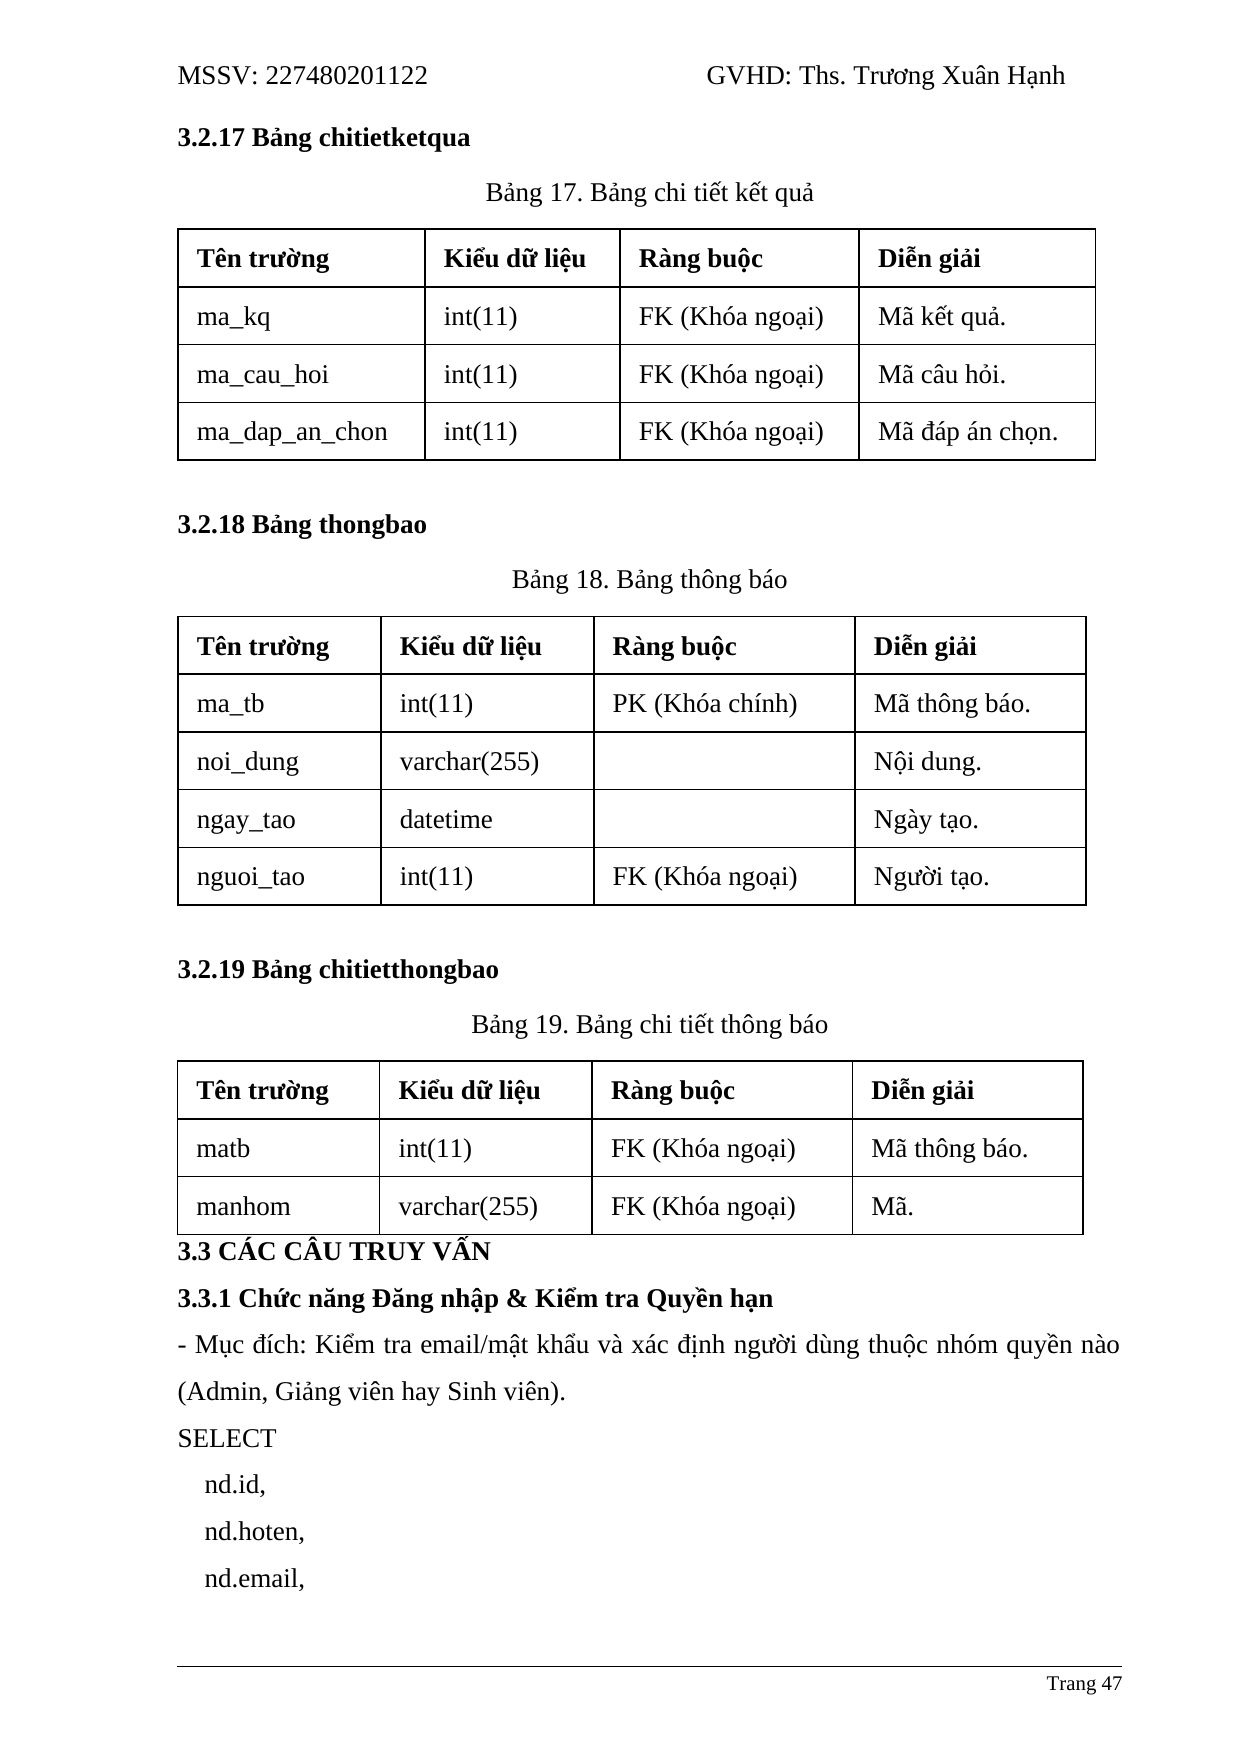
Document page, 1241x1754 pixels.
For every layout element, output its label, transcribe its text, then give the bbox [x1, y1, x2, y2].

subtitle 3.2.18 Bảng thongbao [177, 508, 1122, 540]
text Bảng 18. Bảng thông báo [177, 563, 1122, 595]
table_cell ma_dap_an_chon [179, 403, 424, 459]
table_cell FK (Khóa ngoại) [621, 345, 858, 401]
table_cell Nội dung. [856, 733, 1085, 789]
table_cell int(11) [380, 1120, 591, 1176]
table_cell [595, 733, 854, 789]
text SELECT [177, 1422, 1122, 1453]
table_cell Ngày tạo. [856, 790, 1085, 846]
table_cell Người tạo. [856, 848, 1085, 904]
table_cell ma_tb [179, 675, 380, 731]
table_cell int(11) [426, 288, 619, 344]
table_cell FK (Khóa ngoại) [595, 848, 854, 904]
table_cell Mã thông báo. [853, 1120, 1082, 1176]
table_header Diễn giải [860, 230, 1095, 286]
table_cell Mã. [853, 1177, 1082, 1233]
text - Mục đích: Kiểm tra email/mật khẩu và xác định người dùng thuộc nhóm quyền nào (Admin, Giảng viên hay Sinh viên). [177, 1328, 1122, 1406]
table_header Kiểu dữ liệu [380, 1062, 591, 1118]
table_header Diễn giải [856, 617, 1085, 673]
table_cell FK (Khóa ngoại) [593, 1177, 852, 1233]
table_cell nguoi_tao [179, 848, 380, 904]
table_header Tên trường [178, 1062, 379, 1118]
subtitle 3.2.17 Bảng chitietketqua [177, 121, 1122, 152]
table_cell noi_dung [179, 733, 380, 789]
subtitle 3.3.1 Chức năng Đăng nhập & Kiểm tra Quyền hạn [177, 1282, 1122, 1313]
table_cell PK (Khóa chính) [595, 675, 854, 731]
table_cell Mã kết quả. [860, 288, 1095, 344]
table_cell ngay_tao [179, 790, 380, 846]
table_cell Mã câu hỏi. [860, 345, 1095, 401]
table_cell FK (Khóa ngoại) [593, 1120, 852, 1176]
table_header Tên trường [179, 617, 380, 673]
table_header Ràng buộc [595, 617, 854, 673]
subtitle 3.2.19 Bảng chitietthongbao [177, 953, 1122, 984]
table_cell FK (Khóa ngoại) [621, 288, 858, 344]
table_header Ràng buộc [593, 1062, 852, 1118]
table_cell int(11) [426, 403, 619, 459]
text Bảng 19. Bảng chi tiết thông báo [177, 1008, 1122, 1039]
subtitle 3.3 CÁC CÂU TRUY VẤN [177, 1235, 1122, 1266]
table_cell ma_kq [179, 288, 424, 344]
table_cell [595, 790, 854, 846]
table_cell int(11) [426, 345, 619, 401]
table_cell Mã đáp án chọn. [860, 403, 1095, 459]
table_cell datetime [382, 790, 593, 846]
table_cell matb [178, 1120, 379, 1176]
table_cell Mã thông báo. [856, 675, 1085, 731]
table_cell int(11) [382, 848, 593, 904]
table_header Kiểu dữ liệu [382, 617, 593, 673]
table_cell FK (Khóa ngoại) [621, 403, 858, 459]
text nd.email, [177, 1562, 1122, 1593]
text Bảng 17. Bảng chi tiết kết quả [177, 176, 1122, 207]
table_header Tên trường [179, 230, 424, 286]
table_header Ràng buộc [621, 230, 858, 286]
table_header Kiểu dữ liệu [426, 230, 619, 286]
table_cell int(11) [382, 675, 593, 731]
text nd.hoten, [177, 1515, 1122, 1546]
text nd.id, [177, 1468, 1122, 1499]
table_cell ma_cau_hoi [179, 345, 424, 401]
table_cell varchar(255) [380, 1177, 591, 1233]
table_cell manhom [178, 1177, 379, 1233]
table_header Diễn giải [853, 1062, 1082, 1118]
table_cell varchar(255) [382, 733, 593, 789]
